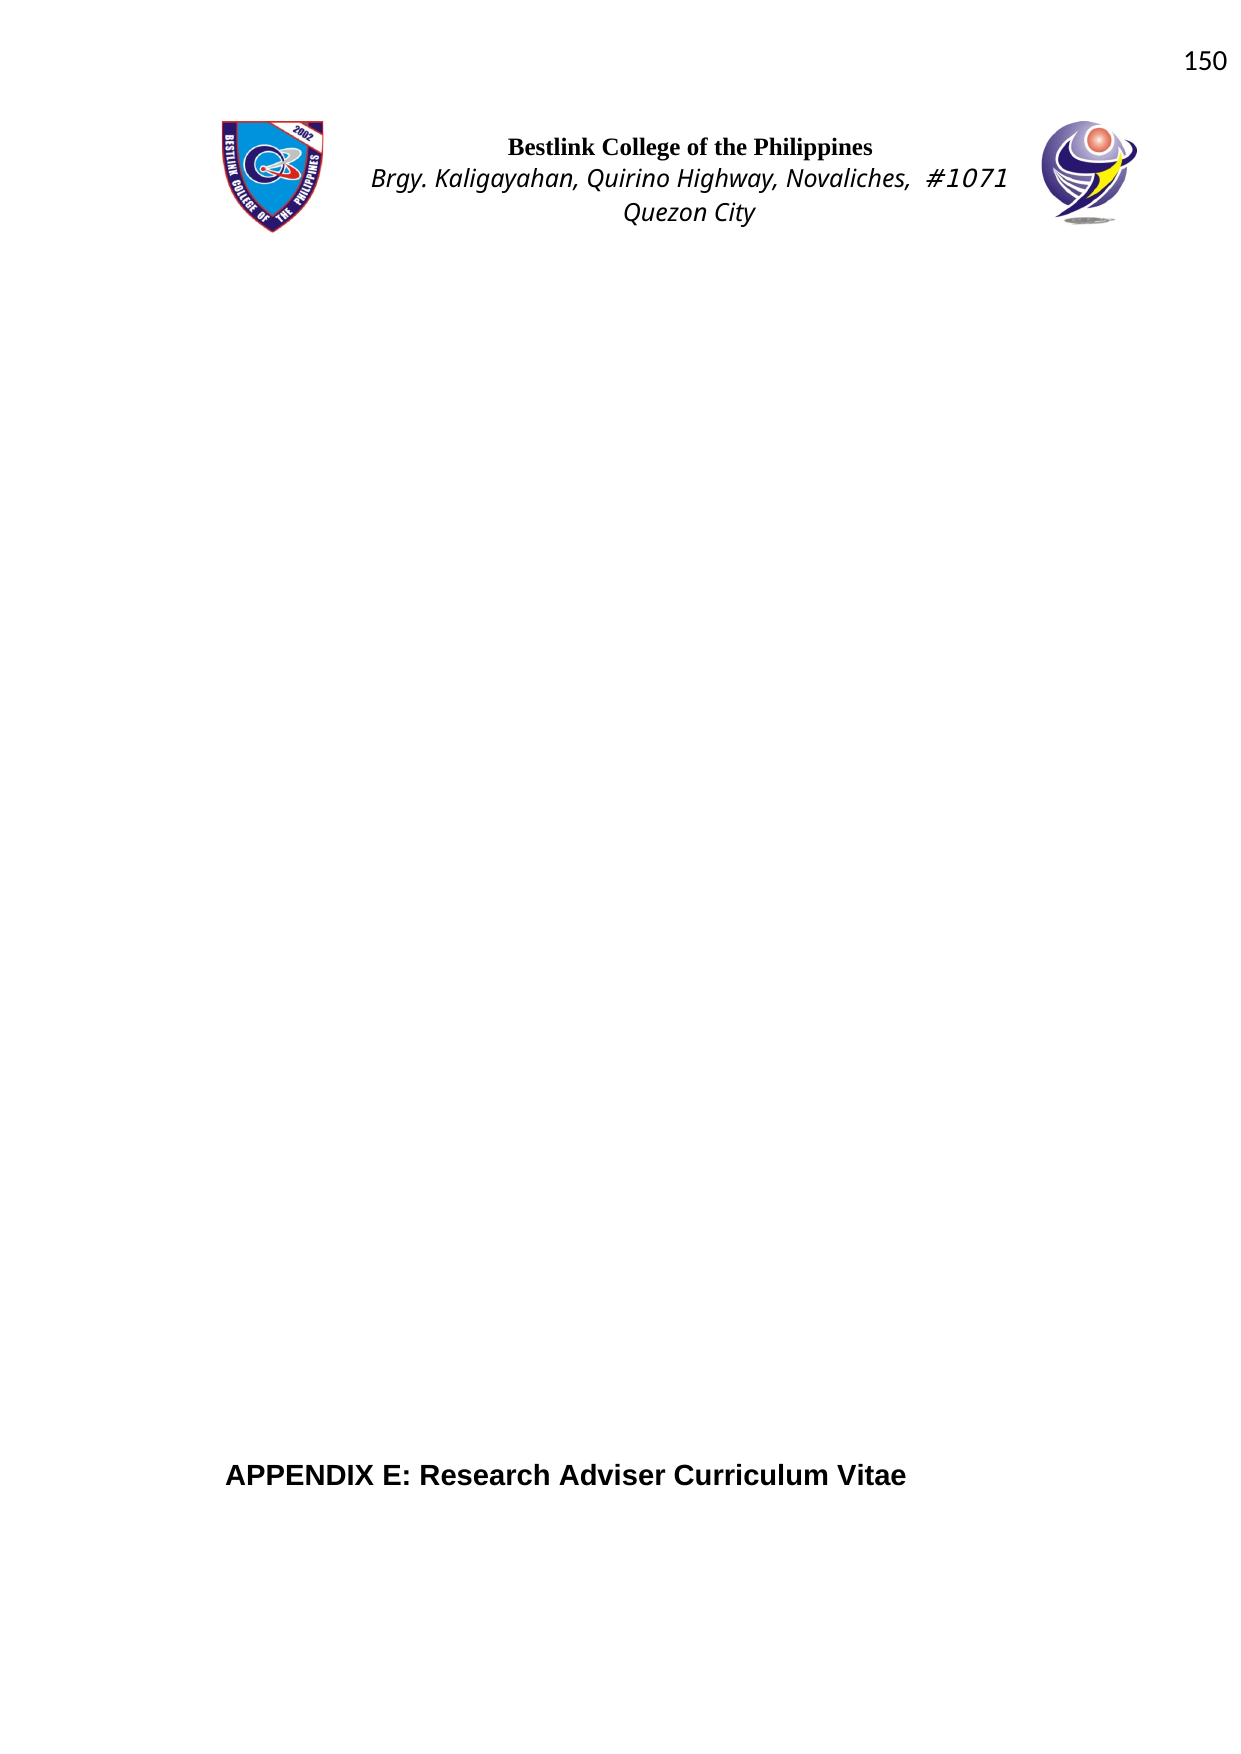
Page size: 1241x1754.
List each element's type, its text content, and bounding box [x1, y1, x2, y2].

picture [221, 121, 324, 233]
text APPENDIX E: Research Adviser Curriculum Vitae [225, 1458, 1090, 1492]
picture [1041, 121, 1137, 225]
